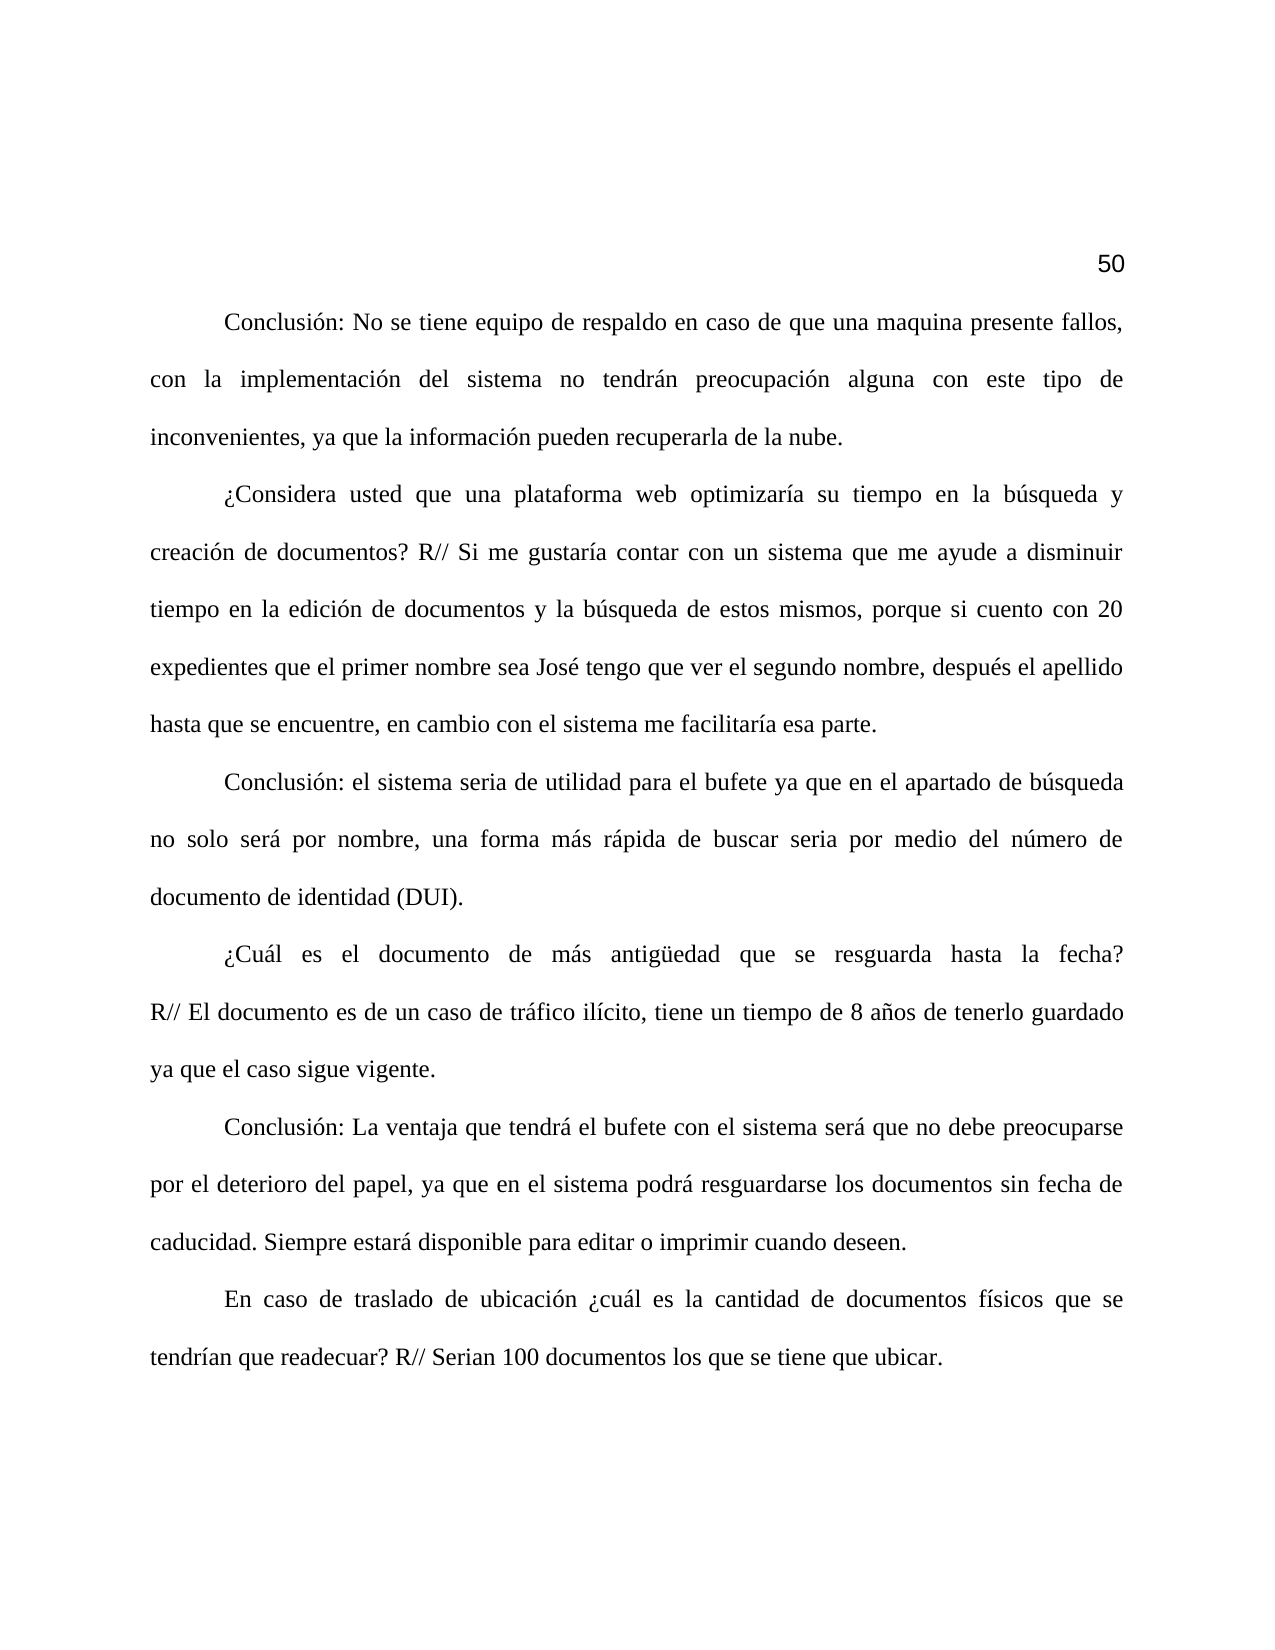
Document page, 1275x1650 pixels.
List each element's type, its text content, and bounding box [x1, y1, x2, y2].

text ¿Cuál es el documento de más antigüedad que se resguarda hasta la fecha? R// El documento es de un caso de tráfico ilícito, tiene un tiempo de 8 años de tenerlo guardado ya que el caso sigue vigente. [150, 939, 1125, 1083]
text Conclusión: La ventaja que tendrá el bufete con el sistema será que no debe preocuparse por el deterioro del papel, ya que en el sistema podrá resguardarse los documentos sin fecha de caducidad. Siempre estará disponible para editar o imprimir cuando deseen. [150, 1112, 1125, 1256]
text Conclusión: el sistema seria de utilidad para el bufete ya que en el apartado de búsqueda no solo será por nombre, una forma más rápida de buscar seria por medio del número de documento de identidad (DUI). [150, 767, 1125, 911]
text ¿Considera usted que una plataforma web optimizaría su tiempo en la búsqueda y creación de documentos? R// Si me gustaría contar con un sistema que me ayude a disminuir tiempo en la edición de documentos y la búsqueda de estos mismos, porque si cuento con 20 expedientes que el primer nombre sea José tengo que ver el segundo nombre, después el apellido hasta que se encuentre, en cambio con el sistema me facilitaría esa parte. [150, 479, 1125, 738]
text En caso de traslado de ubicación ¿cuál es la cantidad de documentos físicos que se tendrían que readecuar? R// Serian 100 documentos los que se tiene que ubicar. [150, 1284, 1125, 1371]
text Conclusión: No se tiene equipo de respaldo en caso de que una maquina presente fallos, con la implementación del sistema no tendrán preocupación alguna con este tipo de inconvenientes, ya que la información pueden recuperarla de la nube. [150, 307, 1125, 451]
